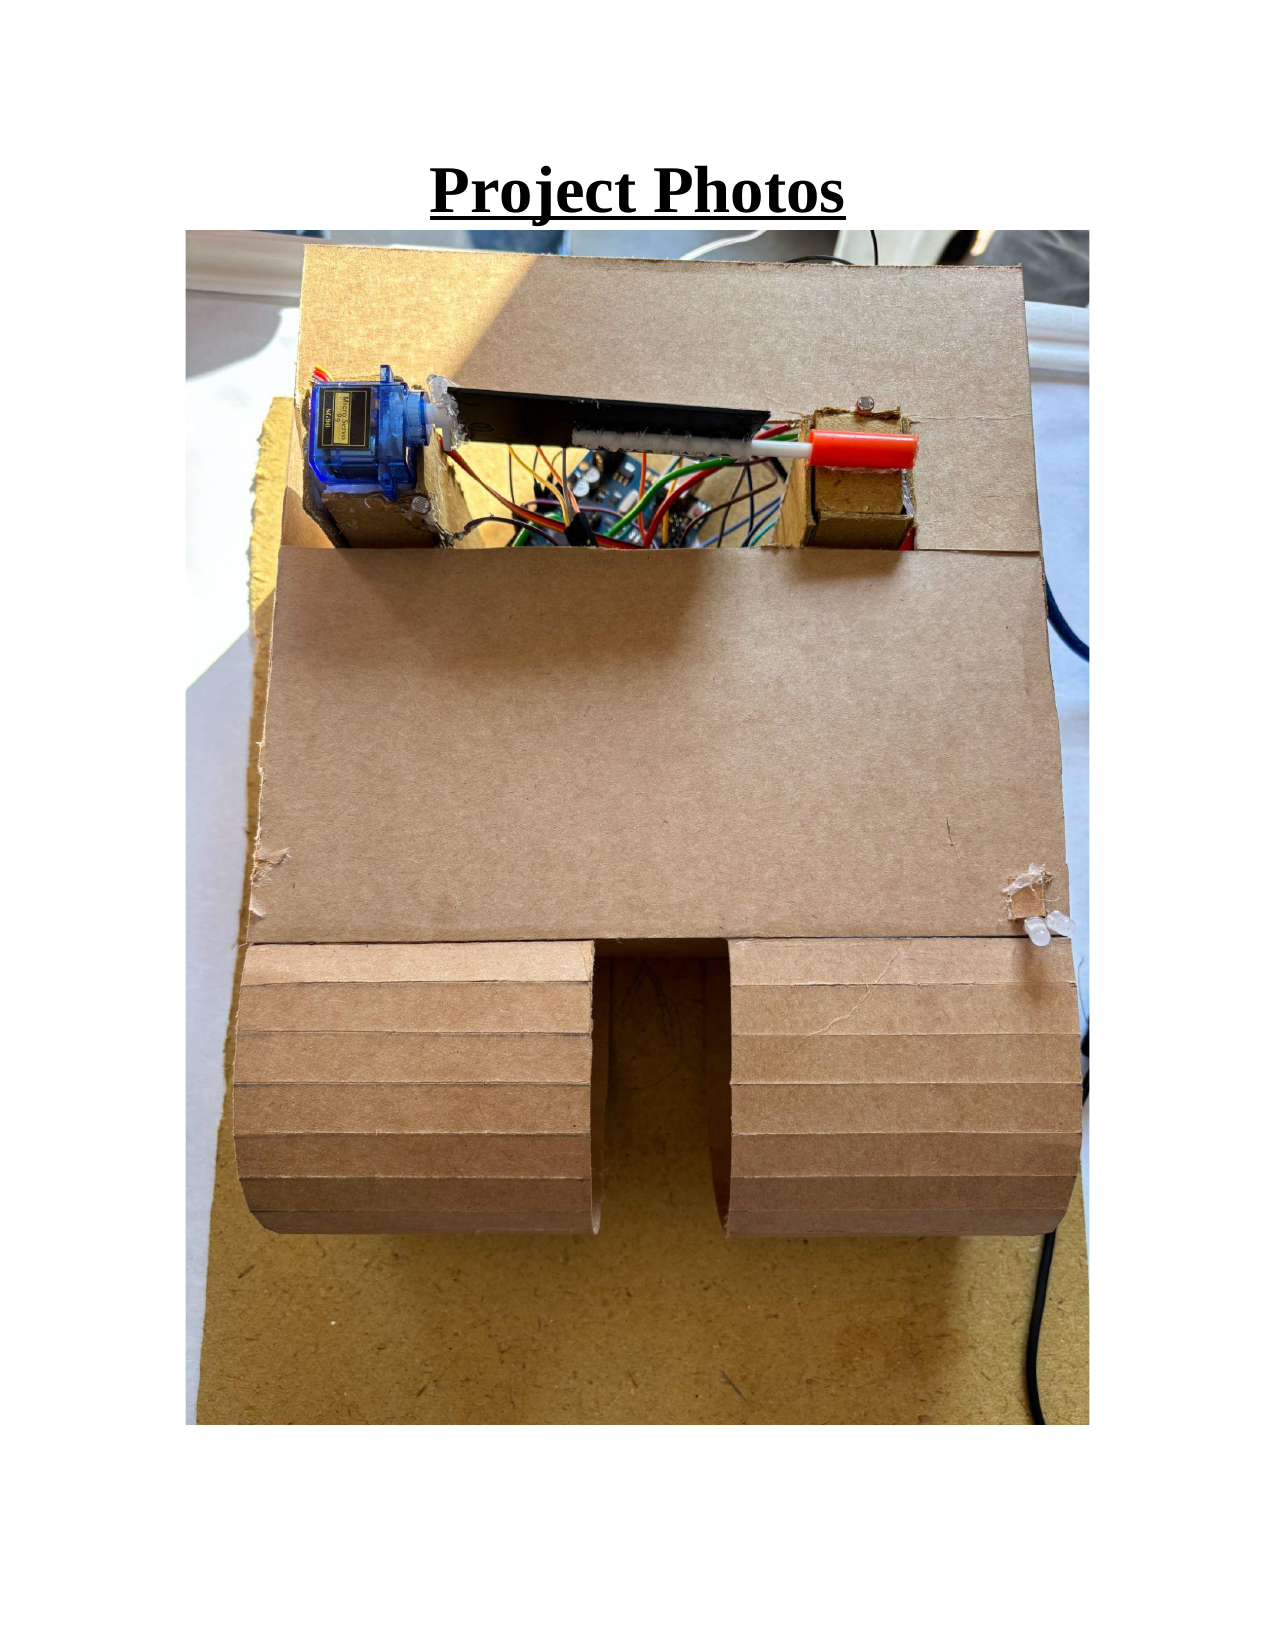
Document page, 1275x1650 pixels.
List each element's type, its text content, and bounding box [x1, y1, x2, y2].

picture [185, 230, 1090, 1425]
